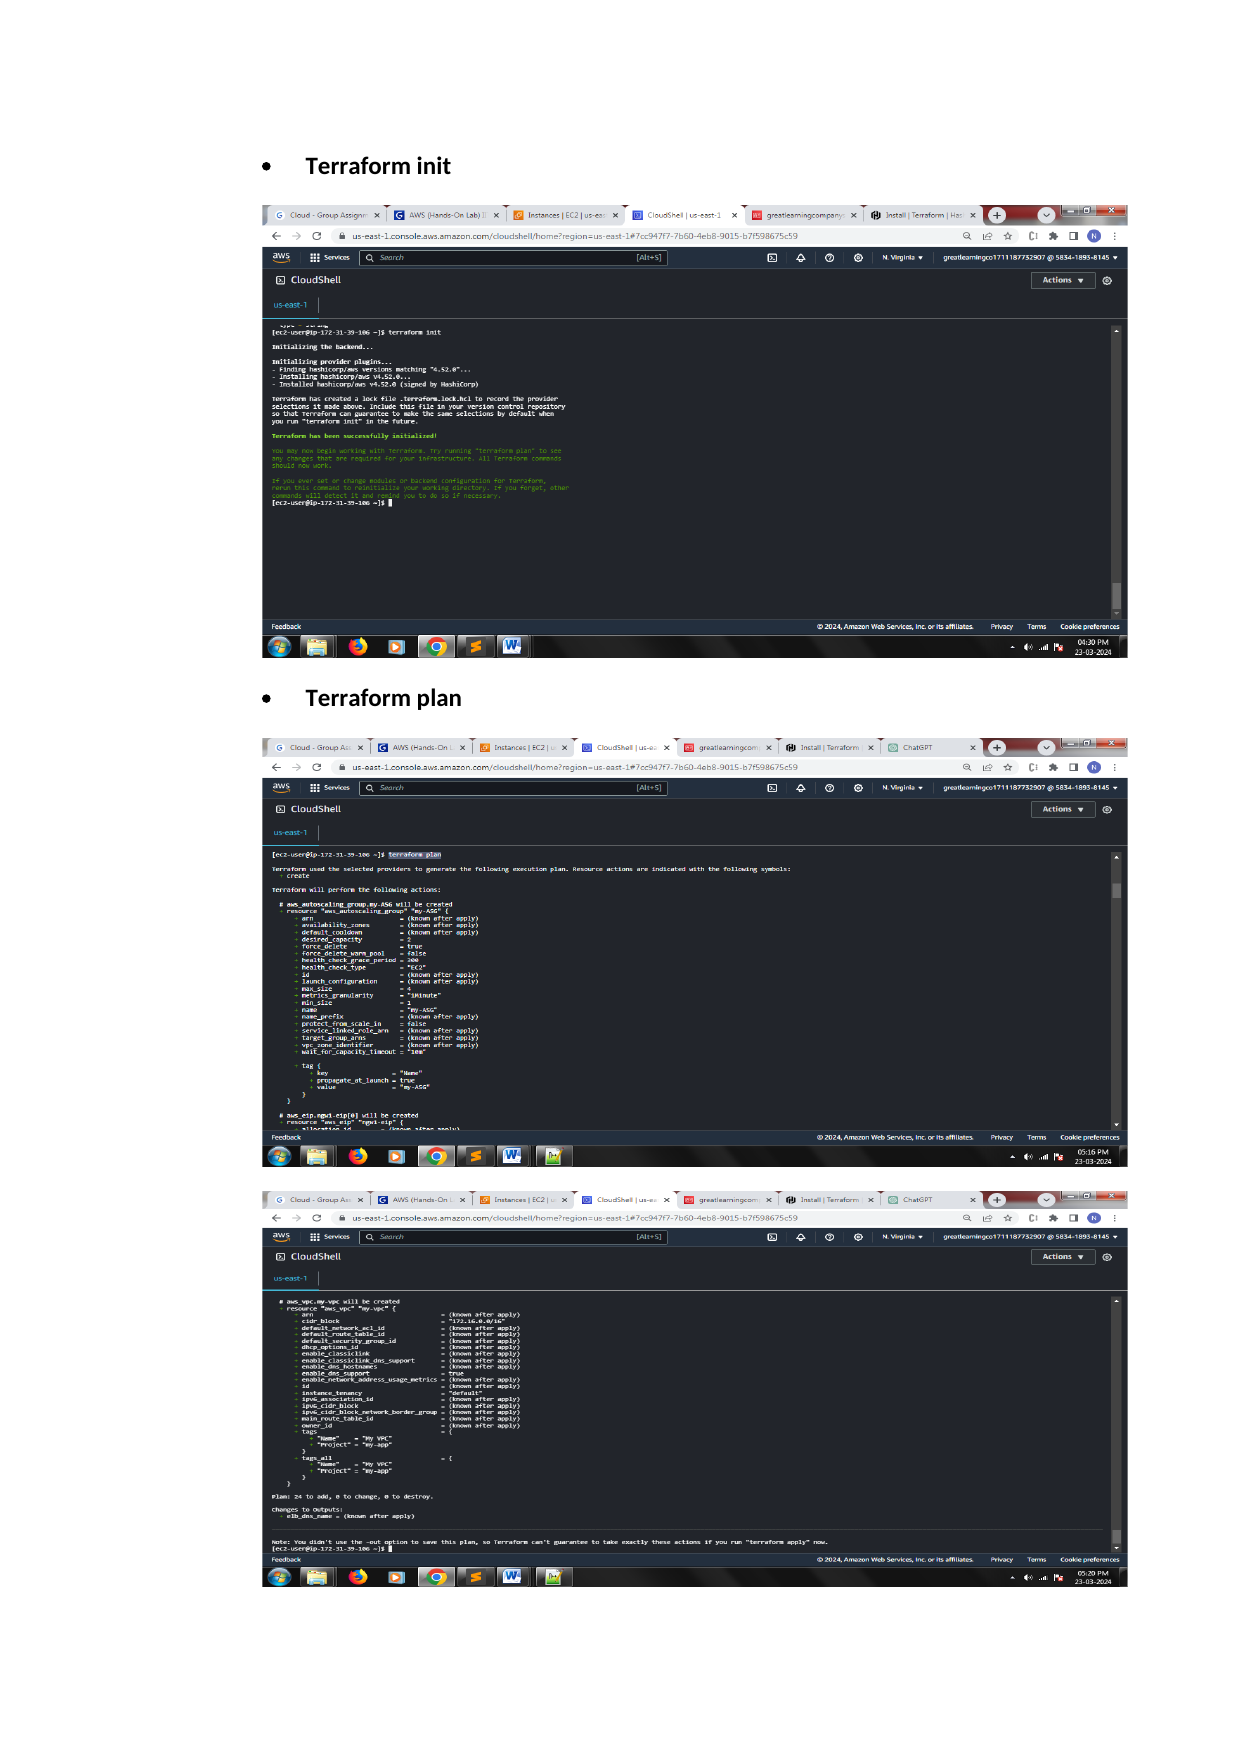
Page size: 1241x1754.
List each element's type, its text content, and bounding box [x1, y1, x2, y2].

picture [262, 205, 1128, 658]
list Terraform plan [262, 682, 1053, 713]
list Terraform init [262, 150, 1053, 181]
picture [262, 1191, 1128, 1587]
picture [262, 738, 1128, 1167]
